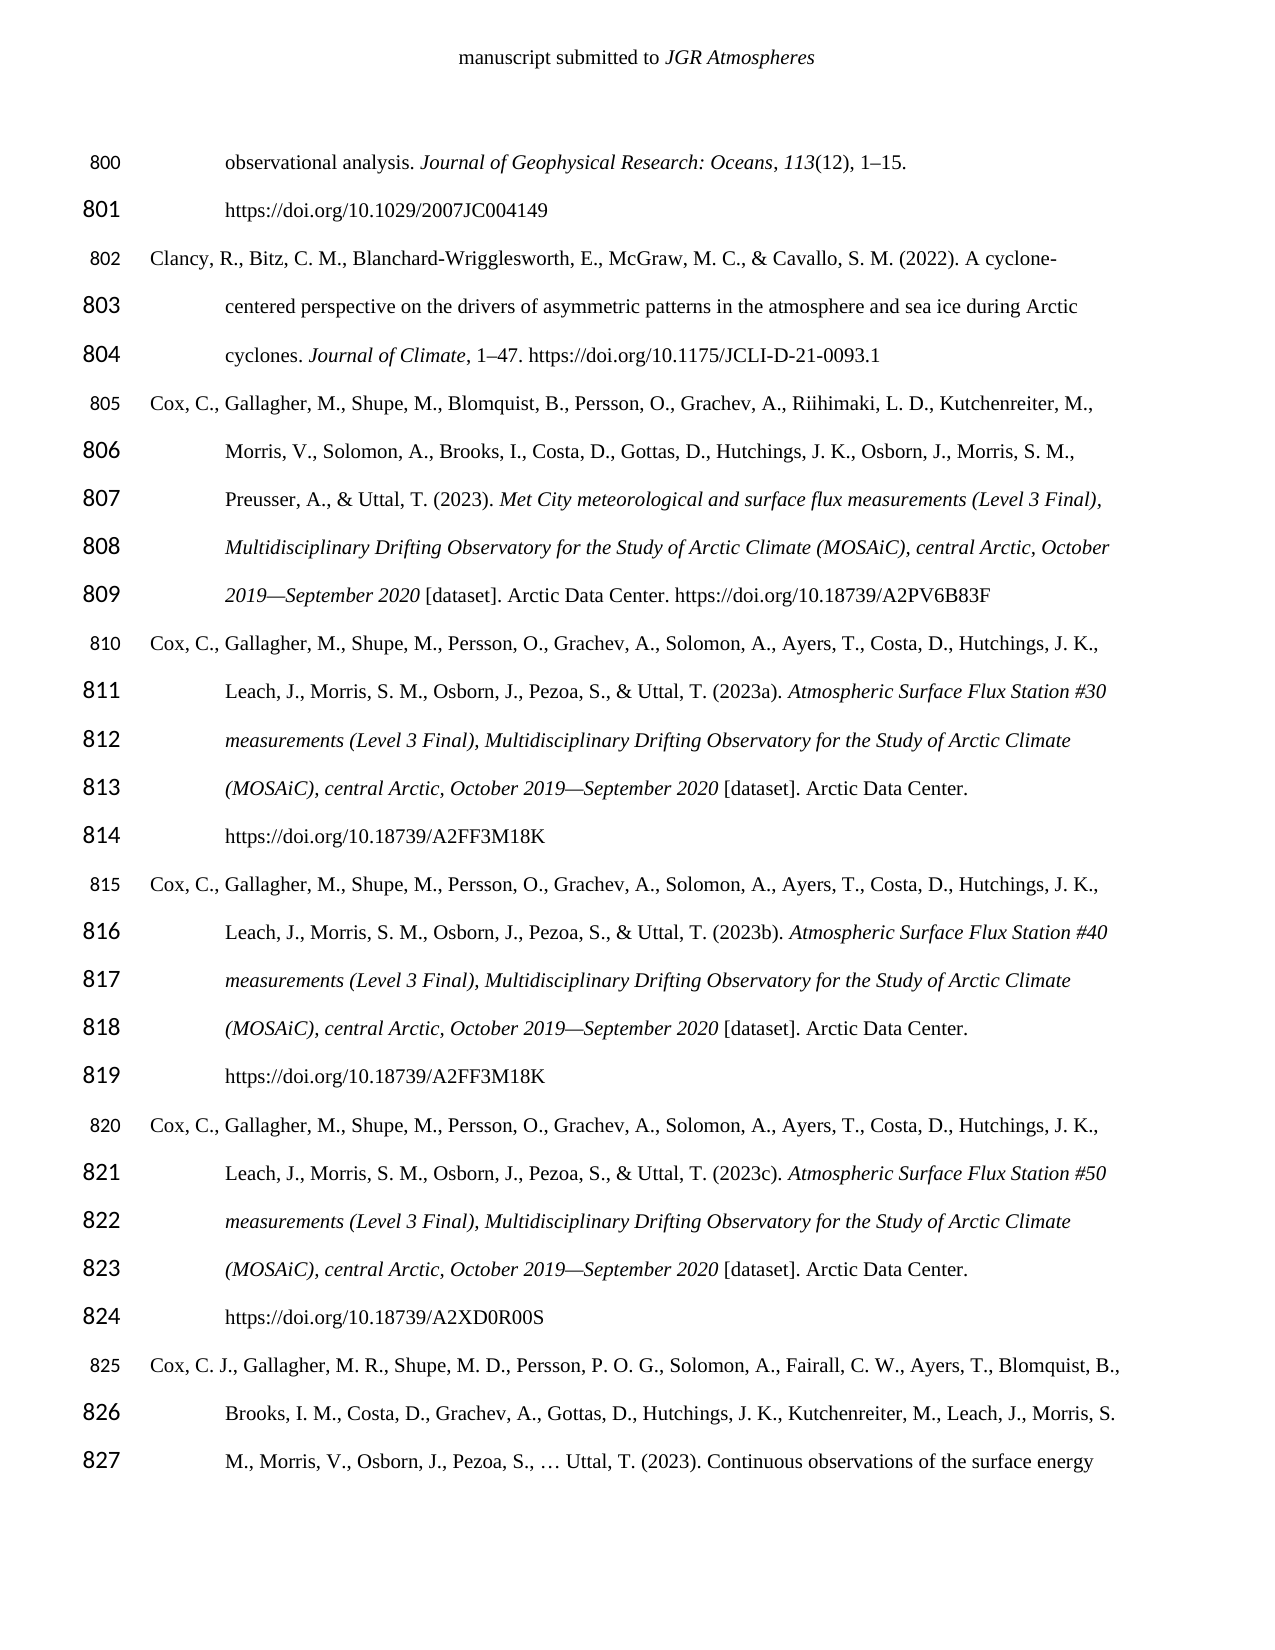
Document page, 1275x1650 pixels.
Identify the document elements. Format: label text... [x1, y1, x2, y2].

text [150, 150, 1125, 222]
text Cox, C., Gallagher, M., Shupe, M., Persson, O., Grachev, A., Solomon, A., Ayers, T., Costa, D., Hutchings, J. K., Leach, J., Morris, S. M., Osborn, J., Pezoa, S., & Uttal, T. (2023b). Atmospheric Surface Flux Station #40 measurements (Level 3 Final), Multidisciplinary Drifting Observatory for the Study of Arctic Climate (MOSAiC), central Arctic, October 2019—September 2020 [dataset]. Arctic Data Center. https://doi.org/10.18739/A2FF3M18K [150, 872, 1125, 1088]
text Cox, C., Gallagher, M., Shupe, M., Persson, O., Grachev, A., Solomon, A., Ayers, T., Costa, D., Hutchings, J. K., Leach, J., Morris, S. M., Osborn, J., Pezoa, S., & Uttal, T. (2023a). Atmospheric Surface Flux Station #30 measurements (Level 3 Final), Multidisciplinary Drifting Observatory for the Study of Arctic Climate (MOSAiC), central Arctic, October 2019—September 2020 [dataset]. Arctic Data Center. https://doi.org/10.18739/A2FF3M18K [150, 631, 1125, 848]
text Cox, C., Gallagher, M., Shupe, M., Blomquist, B., Persson, O., Grachev, A., Riihimaki, L. D., Kutchenreiter, M., Morris, V., Solomon, A., Brooks, I., Costa, D., Gottas, D., Hutchings, J. K., Osborn, J., Morris, S. M., Preusser, A., & Uttal, T. (2023). Met City meteorological and surface flux measurements (Level 3 Final), Multidisciplinary Drifting Observatory for the Study of Arctic Climate (MOSAiC), central Arctic, October 2019—September 2020 [dataset]. Arctic Data Center. https://doi.org/10.18739/A2PV6B83F [150, 391, 1125, 607]
text Cox, C., Gallagher, M., Shupe, M., Persson, O., Grachev, A., Solomon, A., Ayers, T., Costa, D., Hutchings, J. K., Leach, J., Morris, S. M., Osborn, J., Pezoa, S., & Uttal, T. (2023c). Atmospheric Surface Flux Station #50 measurements (Level 3 Final), Multidisciplinary Drifting Observatory for the Study of Arctic Climate (MOSAiC), central Arctic, October 2019—September 2020 [dataset]. Arctic Data Center. https://doi.org/10.18739/A2XD0R00S [150, 1112, 1125, 1329]
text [150, 1353, 1125, 1473]
text Clancy, R., Bitz, C. M., Blanchard-Wrigglesworth, E., McGraw, M. C., & Cavallo, S. M. (2022). A cyclone-centered perspective on the drivers of asymmetric patterns in the atmosphere and sea ice during Arctic cyclones. Journal of Climate, 1–47. https://doi.org/10.1175/JCLI-D-21-0093.1 [150, 246, 1125, 367]
